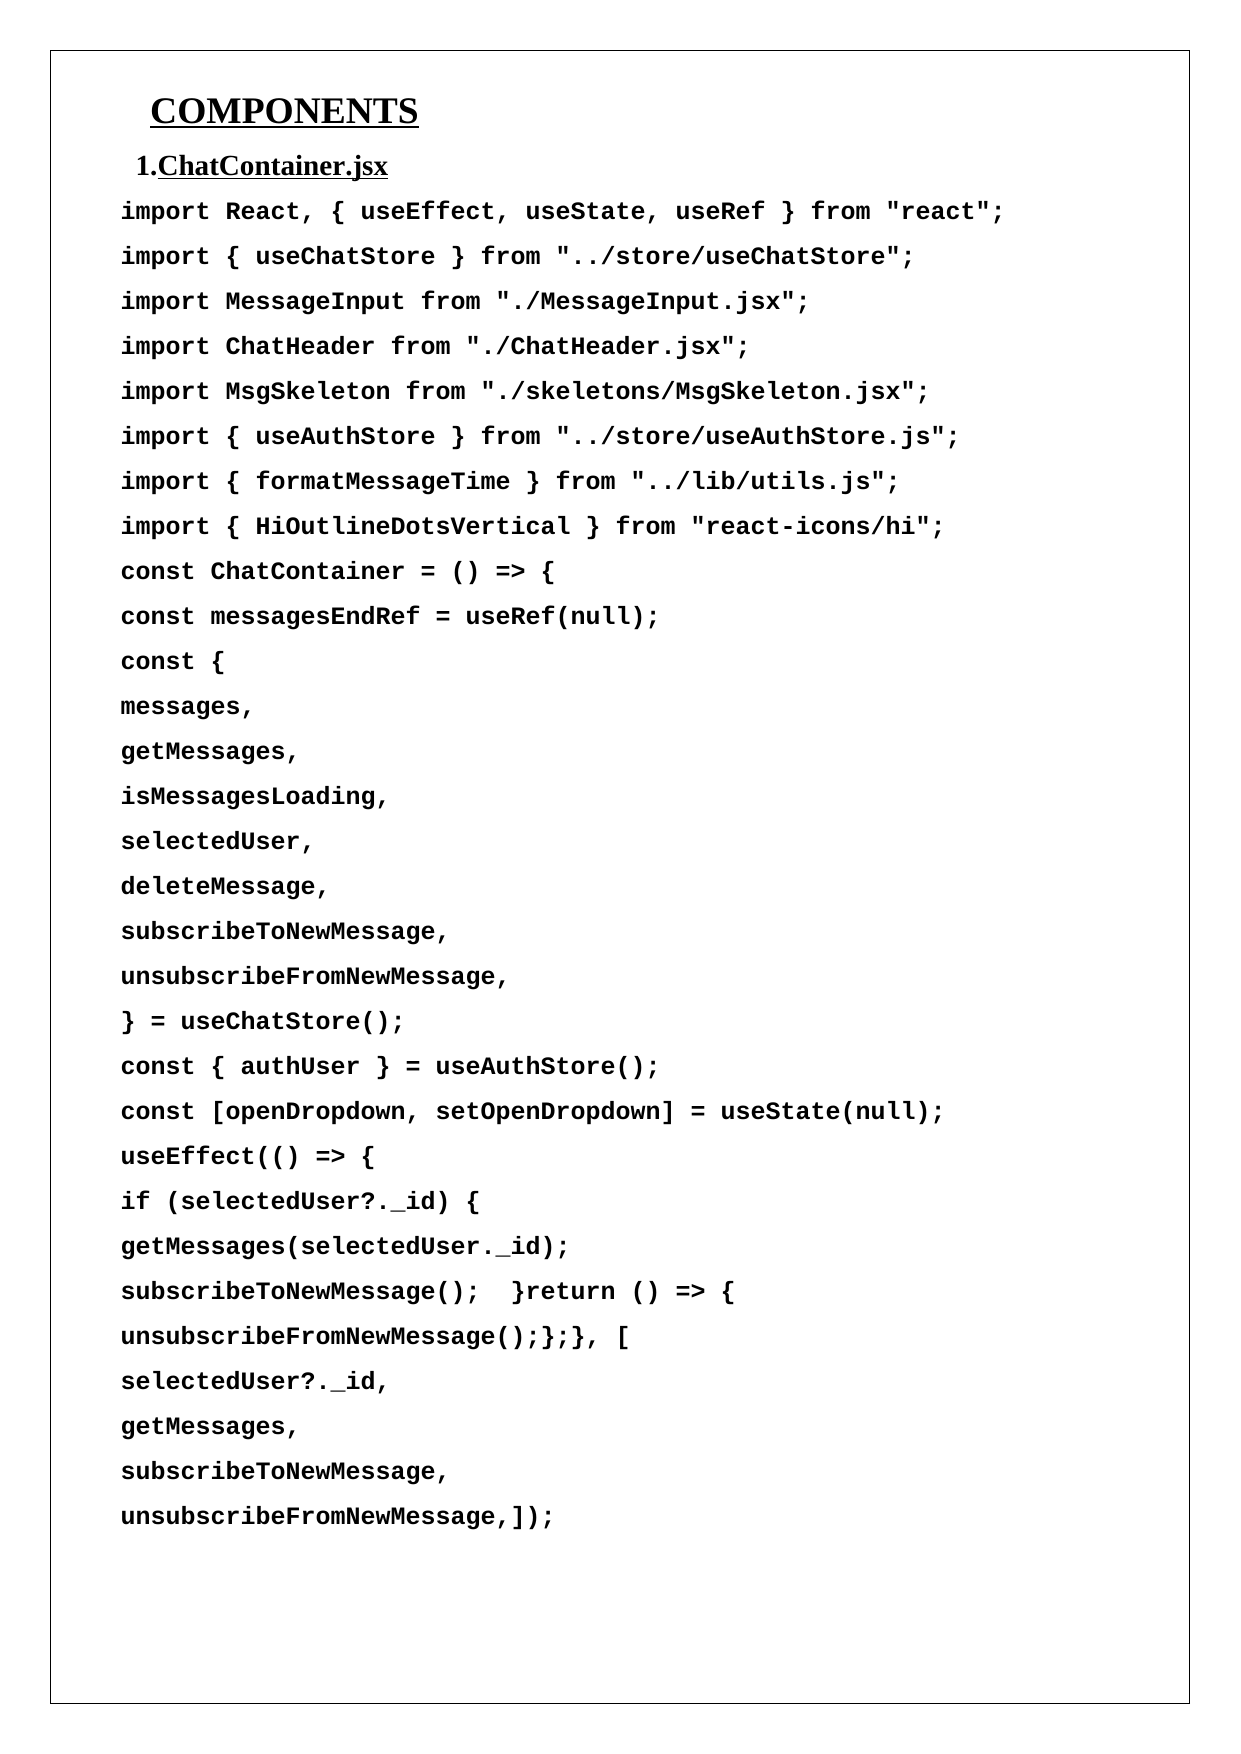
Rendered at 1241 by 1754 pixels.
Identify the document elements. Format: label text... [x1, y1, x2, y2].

text import { HiOutlineDotsVertical } from "react-icons/hi"; [120, 514, 1154, 542]
text const messagesEndRef = useRef(null); [120, 604, 1154, 632]
text if (selectedUser?._id) { [120, 1189, 1154, 1217]
text const { authUser } = useAuthStore(); [120, 1054, 1154, 1082]
text unsubscribeFromNewMessage,]); [120, 1504, 1154, 1532]
text selectedUser, [120, 829, 1154, 857]
text import MsgSkeleton from "./skeletons/MsgSkeleton.jsx"; [120, 379, 1154, 407]
text selectedUser?._id, [120, 1369, 1154, 1397]
text unsubscribeFromNewMessage, [120, 964, 1154, 992]
text deleteMessage, [120, 874, 1154, 902]
text const { [120, 649, 1154, 677]
text useEffect(() => { [120, 1144, 1154, 1172]
text import { formatMessageTime } from "../lib/utils.js"; [120, 469, 1154, 497]
text COMPONENTS [150, 89, 1154, 132]
text import ChatHeader from "./ChatHeader.jsx"; [120, 334, 1154, 362]
text import { useAuthStore } from "../store/useAuthStore.js"; [120, 424, 1154, 452]
text import React, { useEffect, useState, useRef } from "react"; [120, 199, 1154, 227]
text subscribeToNewMessage, [120, 1459, 1154, 1487]
text getMessages, [120, 739, 1154, 767]
text const [openDropdown, setOpenDropdown] = useState(null); [120, 1099, 1154, 1127]
text subscribeToNewMessage(); }return () => { [120, 1279, 1154, 1307]
text import MessageInput from "./MessageInput.jsx"; [120, 289, 1154, 317]
text getMessages(selectedUser._id); [120, 1234, 1154, 1262]
text } = useChatStore(); [120, 1009, 1154, 1037]
text import { useChatStore } from "../store/useChatStore"; [120, 244, 1154, 272]
text getMessages, [120, 1414, 1154, 1442]
text 1.ChatContainer.jsx [120, 148, 1154, 182]
text subscribeToNewMessage, [120, 919, 1154, 947]
text isMessagesLoading, [120, 784, 1154, 812]
text const ChatContainer = () => { [120, 559, 1154, 587]
text messages, [120, 694, 1154, 722]
text unsubscribeFromNewMessage();};}, [ [120, 1324, 1154, 1352]
